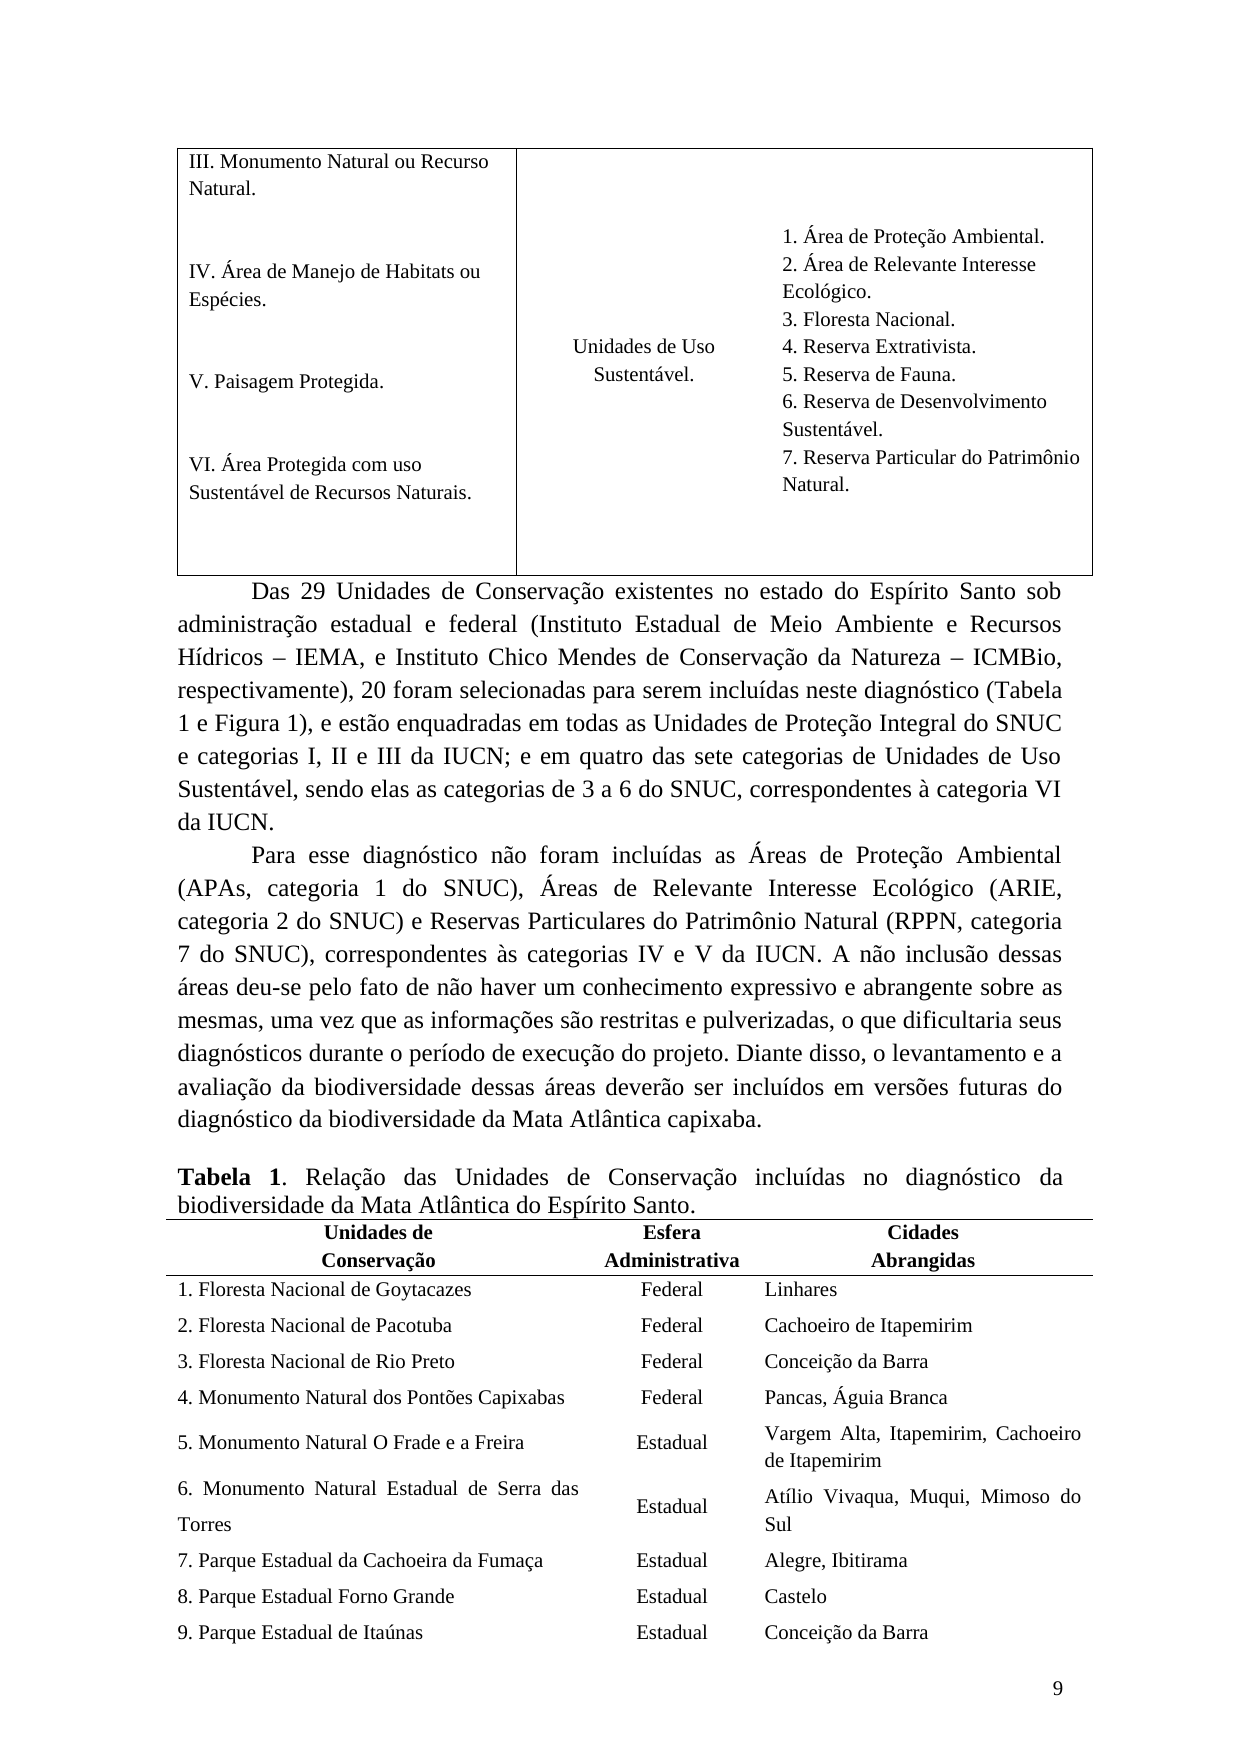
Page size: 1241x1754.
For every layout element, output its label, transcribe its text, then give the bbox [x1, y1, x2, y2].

text Tabela 1. Relação das Unidades de Conservação incluídas no diagnóstico da biodiversidade da Mata Atlântica do Espírito Santo. [177, 1162, 1063, 1219]
table_cell Alegre, Ibitirama [753, 1548, 1093, 1584]
text Das 29 Unidades de Conservação existentes no estado do Espírito Santo sob administração estadual e federal (Instituto Estadual de Meio Ambiente e Recursos Hídricos – IEMA, e Instituto Chico Mendes de Conservação da Natureza – ICMBio, respectivamente), 20 foram selecionadas para serem incluídas neste diagnóstico (Tabela 1 e Figura 1), e estão enquadradas em todas as Unidades de Proteção Integral do SNUC e categorias I, II e III da IUCN; e em quatro das sete categorias de Unidades de Uso Sustentável, sendo elas as categorias de 3 a 6 do SNUC, correspondentes à categoria VI da IUCN. [177, 576, 1063, 836]
table_cell Federal [591, 1385, 753, 1421]
table_cell 6. Monumento Natural Estadual de Serra das Torres [166, 1476, 591, 1548]
table_cell 4. Monumento Natural dos Pontões Capixabas [166, 1385, 591, 1421]
table_cell Atílio Vivaqua, Muqui, Mimoso do Sul [753, 1476, 1093, 1548]
table_cell Federal [591, 1349, 753, 1384]
table_header Esfera Administrativa [591, 1220, 753, 1275]
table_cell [178, 149, 516, 575]
table_header Unidades de Conservação [166, 1220, 591, 1275]
table_cell Estadual [591, 1476, 753, 1548]
table_cell 9. Parque Estadual de Itaúnas [166, 1620, 591, 1656]
table_cell Estadual [591, 1548, 753, 1584]
table_cell Cachoeiro de Itapemirim [753, 1313, 1093, 1348]
table_cell Vargem Alta, Itapemirim, Cachoeiro de Itapemirim [753, 1421, 1093, 1476]
table_cell 1. Floresta Nacional de Goytacazes [166, 1276, 591, 1312]
table_cell 8. Parque Estadual Forno Grande [166, 1584, 591, 1620]
table_cell Estadual [591, 1584, 753, 1620]
text Para esse diagnóstico não foram incluídas as Áreas de Proteção Ambiental (APAs, categoria 1 do SNUC), Áreas de Relevante Interesse Ecológico (ARIE, categoria 2 do SNUC) e Reservas Particulares do Patrimônio Natural (RPPN, categoria 7 do SNUC), correspondentes às categorias IV e V da IUCN. A não inclusão dessas áreas deu-se pelo fato de não haver um conhecimento expressivo e abrangente sobre as mesmas, uma vez que as informações são restritas e pulverizadas, o que dificultaria seus diagnósticos durante o período de execução do projeto. Diante disso, o levantamento e a avaliação da biodiversidade dessas áreas deverão ser incluídos em versões futuras do diagnóstico da biodiversidade da Mata Atlântica capixaba. [177, 840, 1063, 1133]
table_cell Conceição da Barra [753, 1349, 1093, 1384]
table_cell Estadual [591, 1421, 753, 1476]
table_cell 7. Parque Estadual da Cachoeira da Fumaça [166, 1548, 591, 1584]
table_cell Federal [591, 1276, 753, 1312]
table_cell Linhares [753, 1276, 1093, 1312]
table_cell Conceição da Barra [753, 1620, 1093, 1656]
table_cell Unidades de Uso Sustentável. [517, 149, 771, 575]
table_cell Pancas, Águia Branca [753, 1385, 1093, 1421]
table_cell 2. Floresta Nacional de Pacotuba [166, 1313, 591, 1348]
table_cell 3. Floresta Nacional de Rio Preto [166, 1349, 591, 1384]
table_cell Estadual [591, 1620, 753, 1656]
table_header Cidades Abrangidas [753, 1220, 1093, 1275]
table_cell 5. Monumento Natural O Frade e a Freira [166, 1421, 591, 1476]
table_cell Federal [591, 1313, 753, 1348]
table_cell 1. Área de Proteção Ambiental. 2. Área de Relevante Interesse Ecológico. 3. Floresta Nacional. 4. Reserva Extrativista. 5. Reserva de Fauna. 6. Reserva de Desenvolvimento Sustentável. 7. Reserva Particular do Patrimônio Natural. [771, 149, 1092, 575]
table_cell Castelo [753, 1584, 1093, 1620]
